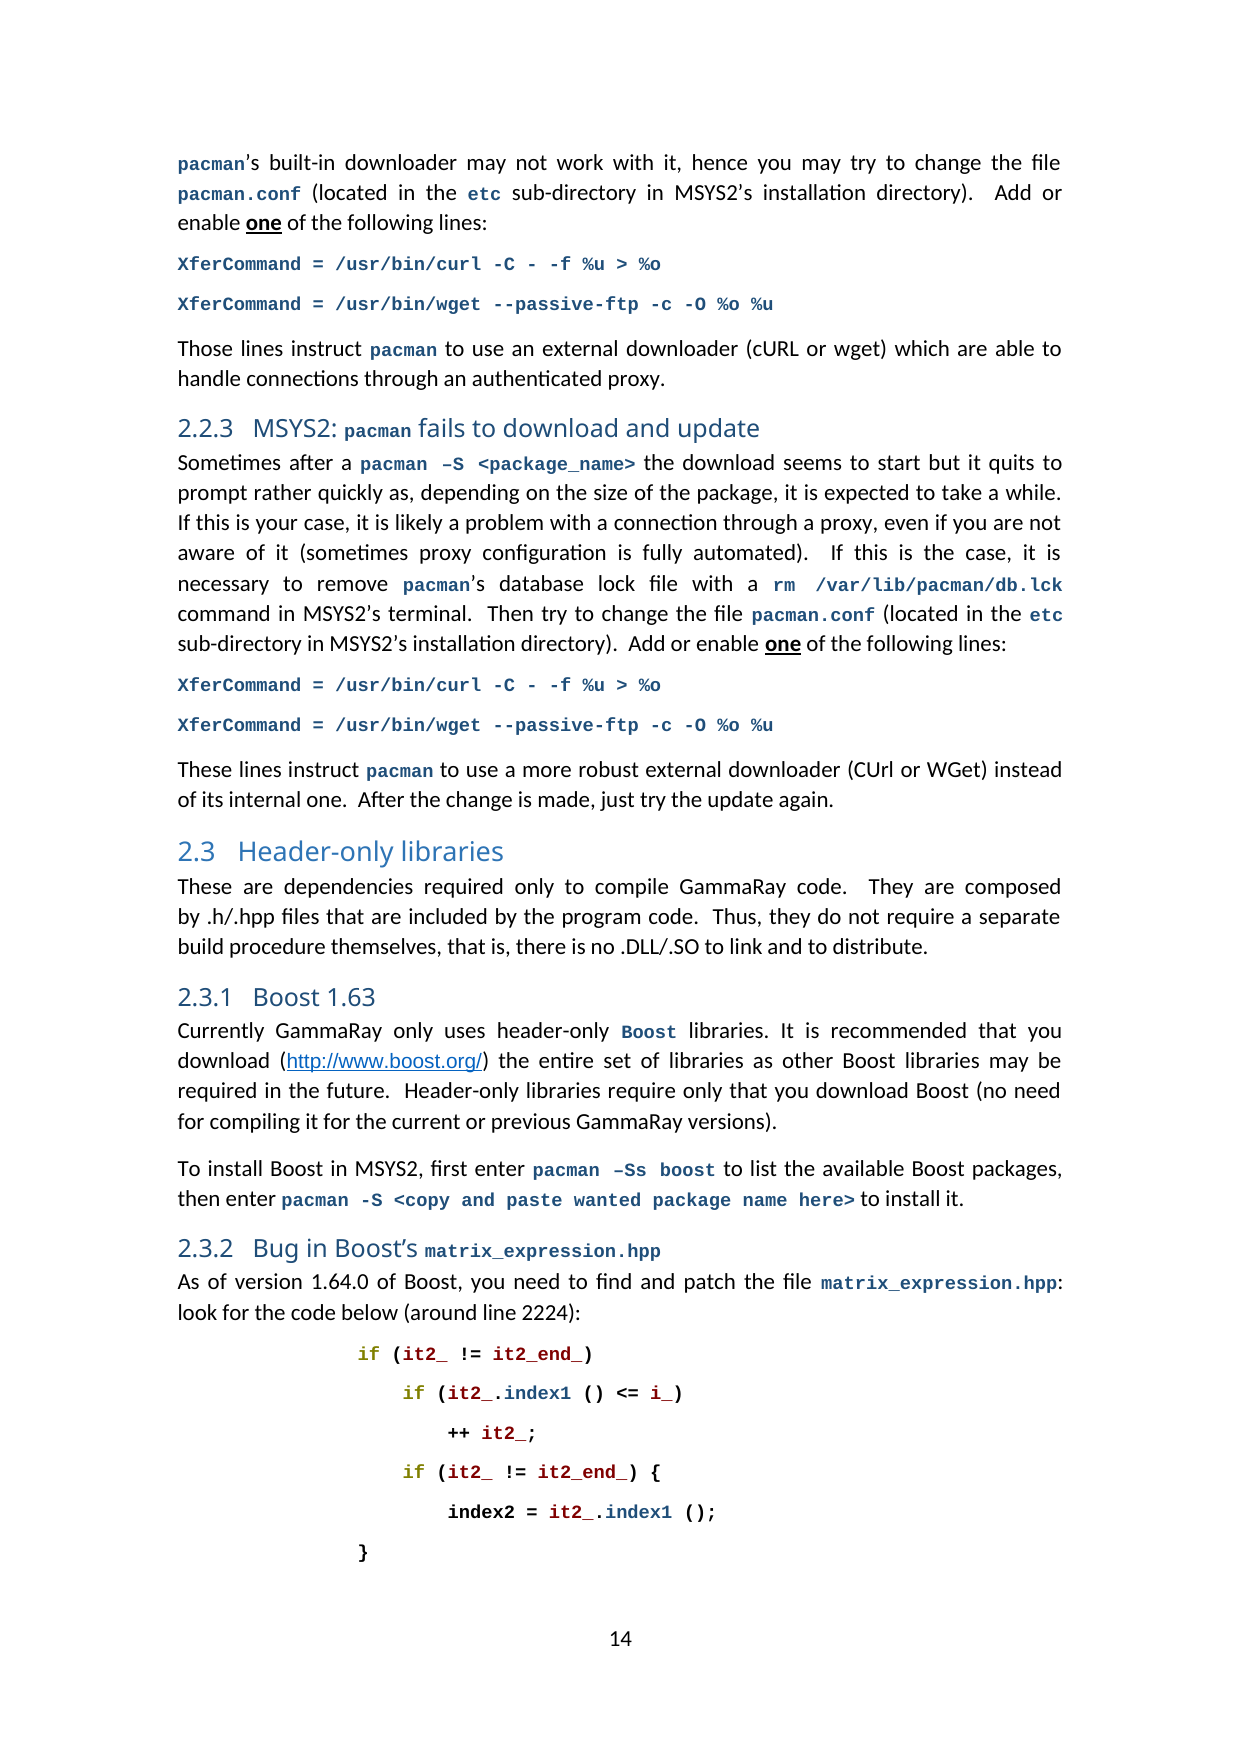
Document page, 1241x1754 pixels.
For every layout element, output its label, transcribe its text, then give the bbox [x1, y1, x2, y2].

text if (it2_ != it2_end_) [177, 1344, 1063, 1366]
text XferCommand = /usr/bin/wget --passive-ftp -c -O %o %u [177, 716, 1063, 737]
text XferCommand = /usr/bin/wget --passive-ftp -c -O %o %u [177, 294, 1063, 316]
text } [177, 1542, 1063, 1564]
text As of version 1.64.0 of Boost, you need to find and patch the file matrix_expression.hpp: look for the code below (around line 2224): [177, 1267, 1063, 1326]
text index2 = it2_.index1 (); [177, 1503, 1063, 1524]
text These lines instruct pacman to use a more robust external downloader (CUrl or WGet) instead of its internal one. After the change is made, just try the update again. [177, 755, 1063, 813]
subtitle Bug in Boost’s matrix_expression.hpp [177, 1231, 252, 1265]
subtitle Boost 1.63 [177, 979, 1063, 1013]
text XferCommand = /usr/bin/curl -C - -f %u > %o [177, 255, 1063, 276]
subtitle MSYS2: pacman fails to download and update [177, 411, 1063, 445]
text pacman’s built-in downloader may not work with it, hence you may try to change the file pacman.conf (located in the etc sub-directory in MSYS2’s installation directory). Add or enable one of the following lines: [177, 148, 1063, 236]
text ++ it2_; [177, 1424, 1063, 1445]
text Sometimes after a pacman –S <package_name> the download seems to start but it quits to prompt rather quickly as, depending on the size of the package, it is expected to take a while. If this is your case, it is likely a problem with a connection through a proxy, even if you are not aware of it (sometimes proxy configuration is fully automated). If this is the case, it is necessary to remove pacman’s database lock file with a rm /var/lib/pacman/db.lck command in MSYS2’s terminal. Then try to change the file pacman.conf (located in the etc sub-directory in MSYS2’s installation directory). Add or enable one of the following lines: [177, 448, 1063, 657]
subtitle Bug in Boost’s matrix_expression.hpp [424, 1231, 1063, 1265]
subtitle Header-only libraries [177, 832, 1063, 869]
text XferCommand = /usr/bin/curl -C - -f %u > %o [177, 676, 1063, 697]
text Those lines instruct pacman to use an external downloader (cURL or wget) which are able to handle connections through an authenticated proxy. [177, 334, 1063, 392]
text if (it2_ != it2_end_) { [177, 1463, 1063, 1484]
text Currently GammaRay only uses header-only Boost libraries. It is recommended that you download (http://www.boost.org/) the entire set of libraries as other Boost libraries may be required in the future. Header-only libraries require only that you download Boost (no need for compiling it for the current or previous GammaRay versions). [177, 1104, 1063, 1135]
text These are dependencies required only to compile GammaRay code. They are composed by .h/.hpp files that are included by the program code. Thus, they do not require a separate build procedure themselves, that is, there is no .DLL/.SO to link and to distribute. [177, 872, 1063, 961]
text Currently GammaRay only uses header-only Boost libraries. It is recommended that you download (http://www.boost.org/) the entire set of libraries as other Boost libraries may be required in the future. Header-only libraries require only that you download Boost (no need for compiling it for the current or previous GammaRay versions). [177, 1016, 1063, 1049]
text To install Boost in MSYS2, first enter pacman –Ss boost to list the available Boost packages, then enter pacman -S <copy and paste wanted package name here> to install it. [177, 1154, 1063, 1212]
text if (it2_.index1 () <= i_) [177, 1384, 1063, 1405]
